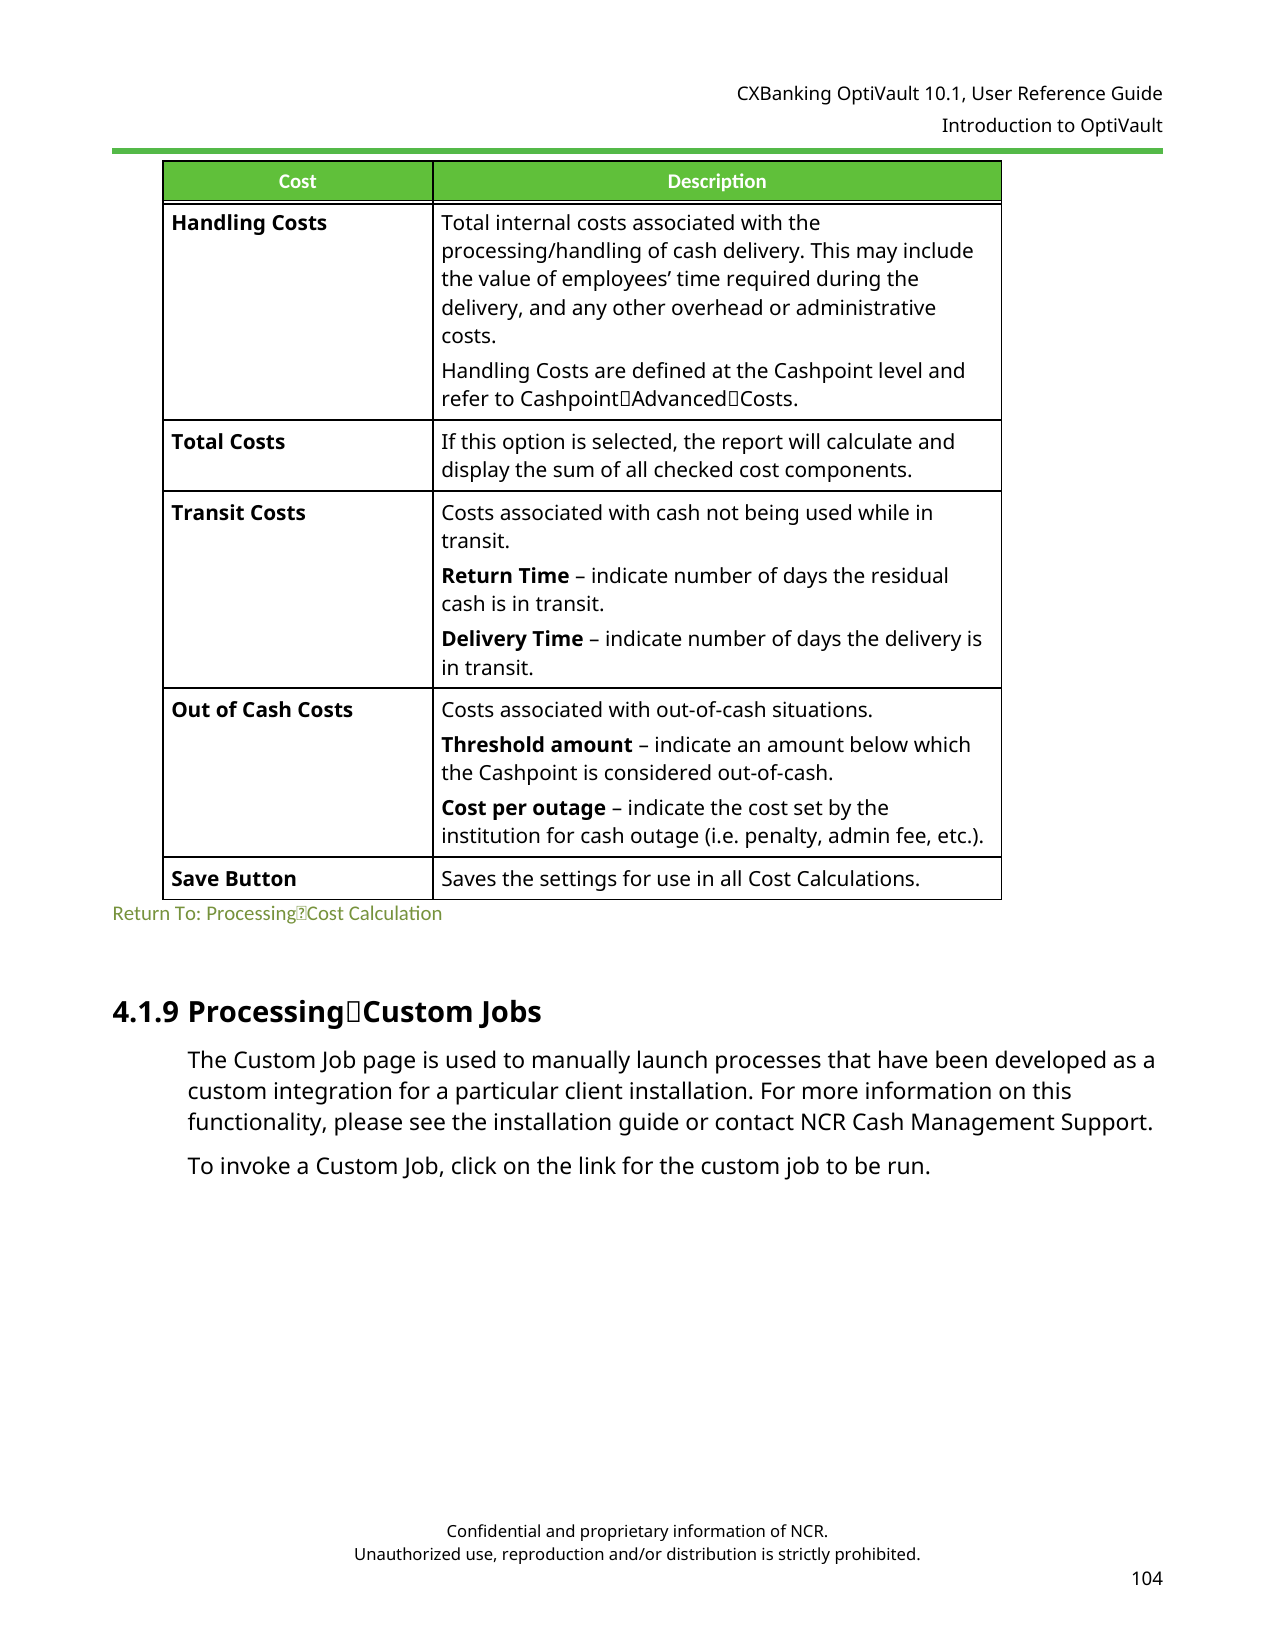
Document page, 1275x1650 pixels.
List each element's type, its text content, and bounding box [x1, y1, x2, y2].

subtitle ProcessingCustom Jobs [112, 991, 1163, 1031]
table_cell Out of Cash Costs [164, 689, 432, 856]
table_cell Save Button [164, 858, 432, 898]
table_cell Saves the settings for use in all Cost Calculations. [434, 858, 1001, 898]
table_cell Total Costs [164, 421, 432, 490]
text To invoke a Custom Job, click on the link for the custom job to be run. [187, 1150, 1163, 1181]
table_cell If this option is selected, the report will calculate and display the sum of all checked cost components. [434, 421, 1001, 490]
text Return To: ProcessingCost Calculation [112, 900, 1163, 926]
text The Custom Job page is used to manually launch processes that have been developed as a custom integration for a particular client installation. For more information on this functionality, please see the installation guide or contact NCR Cash Management Support. [187, 1043, 1163, 1137]
table_header Cost [164, 162, 432, 200]
table_cell Total internal costs associated with the processing/handling of cash delivery. This may include the value of employees’ time required during the delivery, and any other overhead or administrative costs. Handling Costs are defined at the Cashpoint level and refer to CashpointAdvancedCosts. [434, 205, 1001, 419]
table_cell Transit Costs [164, 492, 432, 687]
table_cell Costs associated with cash not being used while in transit. Return Time – indicate number of days the residual cash is in transit. Delivery Time – indicate number of days the delivery is in transit. [434, 492, 1001, 687]
table_cell Handling Costs [164, 205, 432, 419]
table_header Description [434, 162, 1001, 200]
table_cell Costs associated with out-of-cash situations. Threshold amount – indicate an amount below which the Cashpoint is considered out-of-cash. Cost per outage – indicate the cost set by the institution for cash outage (i.e. penalty, admin fee, etc.). [434, 689, 1001, 856]
